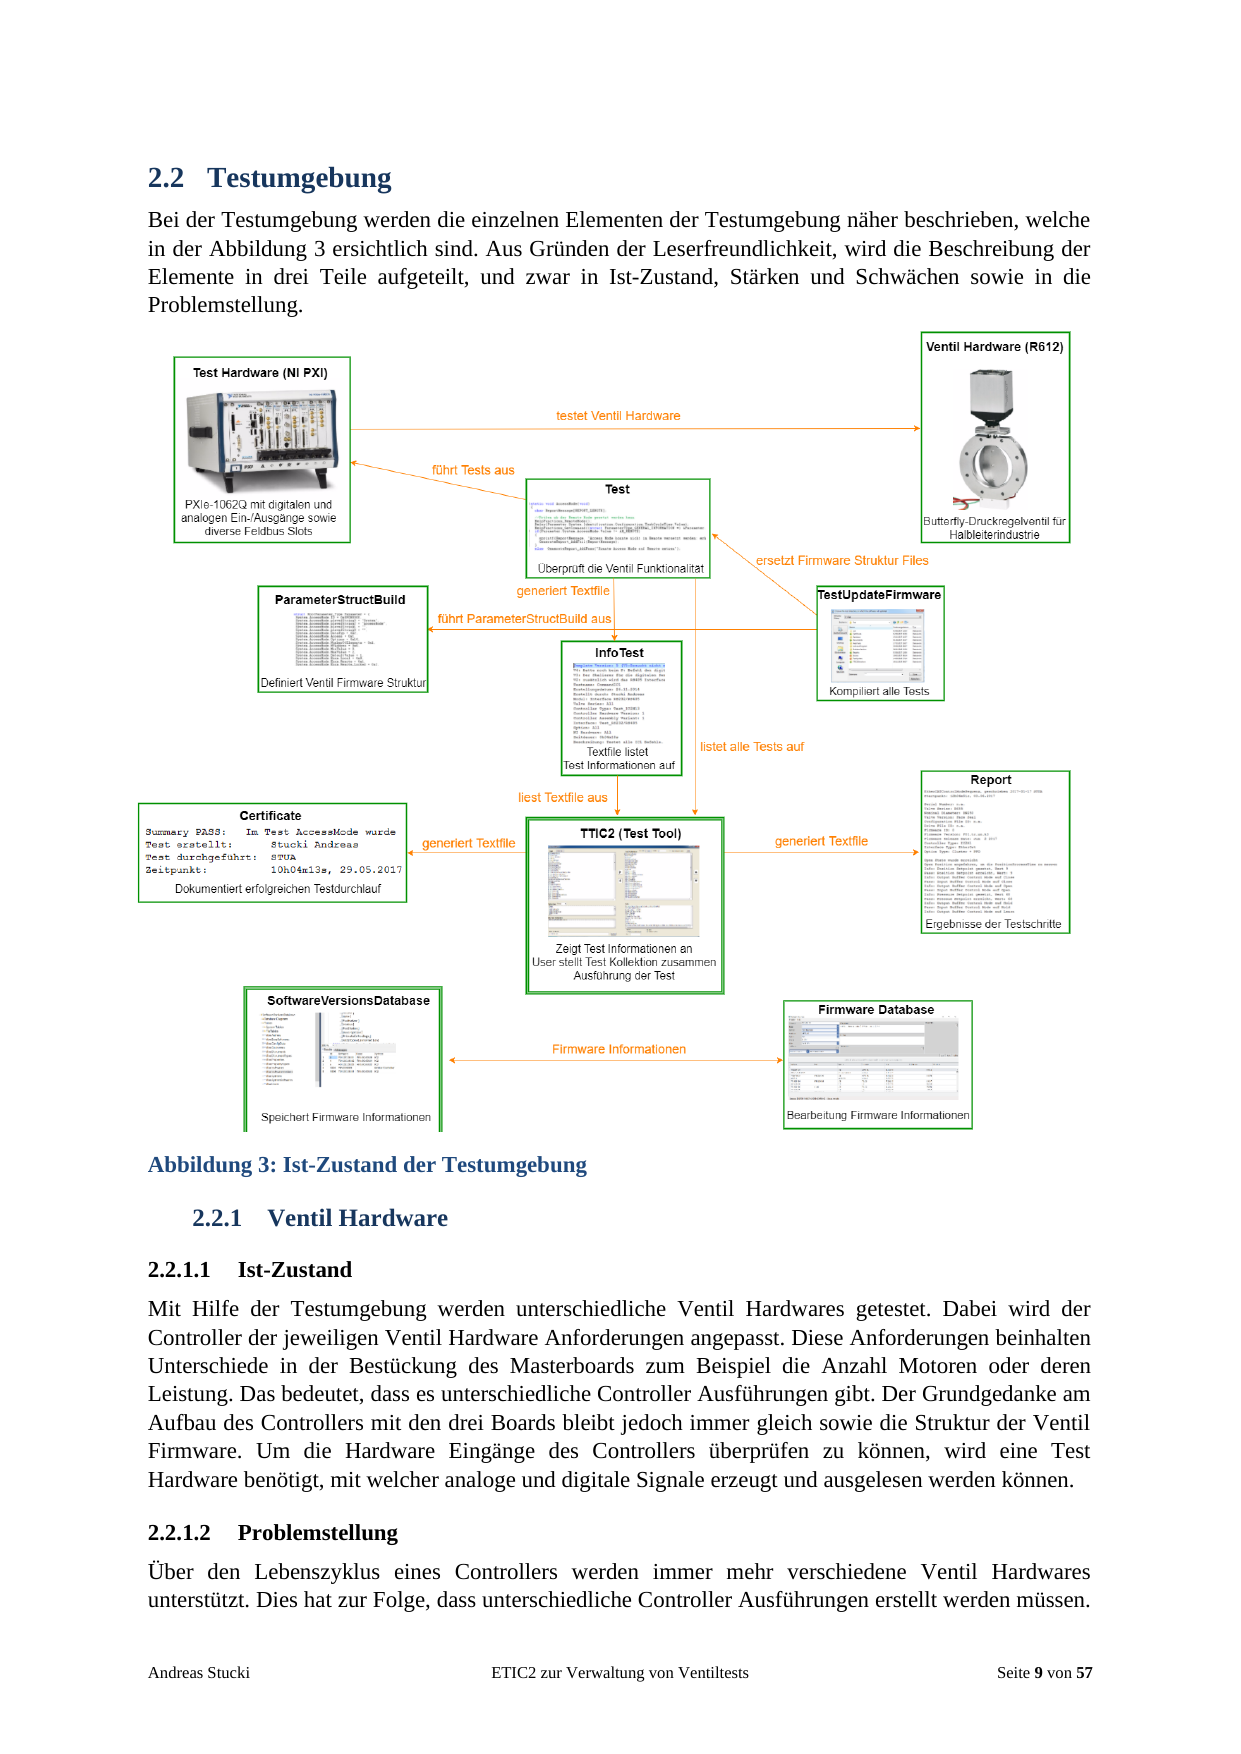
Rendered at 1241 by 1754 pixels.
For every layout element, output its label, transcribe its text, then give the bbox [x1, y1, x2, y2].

subtitle Ist-Zustand [148, 1256, 1092, 1283]
subtitle Ventil Hardware [192, 1203, 1092, 1231]
picture [137, 331, 1078, 1131]
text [148, 1558, 1092, 1613]
text Mit Hilfe der Testumgebung werden unterschiedliche Ventil Hardwares getestet. Dabei wird der Controller der jeweiligen Ventil Hardware Anforderungen angepasst. Diese Anforderungen beinhalten Unterschiede in der Bestückung des Masterboards zum Beispiel die Anzahl Motoren oder deren Leistung. Das bedeutet, dass es unterschiedliche Controller Ausführungen gibt. Der Grundgedanke am Aufbau des Controllers mit den drei Boards bleibt jedoch immer gleich sowie die Struktur der Ventil Firmware. Um die Hardware Eingänge des Controllers überprüfen zu können, wird eine Test Hardware benötigt, mit welcher analoge und digitale Signale erzeugt und ausgelesen werden können. [148, 1295, 1092, 1492]
subtitle Problemstellung [148, 1519, 1092, 1546]
text Bei der Testumgebung werden die einzelnen Elementen der Testumgebung näher beschrieben, welche in der Abbildung 3 ersichtlich sind. Aus Gründen der Leserfreundlichkeit, wird die Beschreibung der Elemente in drei Teile aufgeteilt, und zwar in Ist-Zustand, Stärken und Schwächen sowie in die Problemstellung. [148, 206, 1092, 318]
subtitle Testumgebung [148, 160, 1092, 194]
